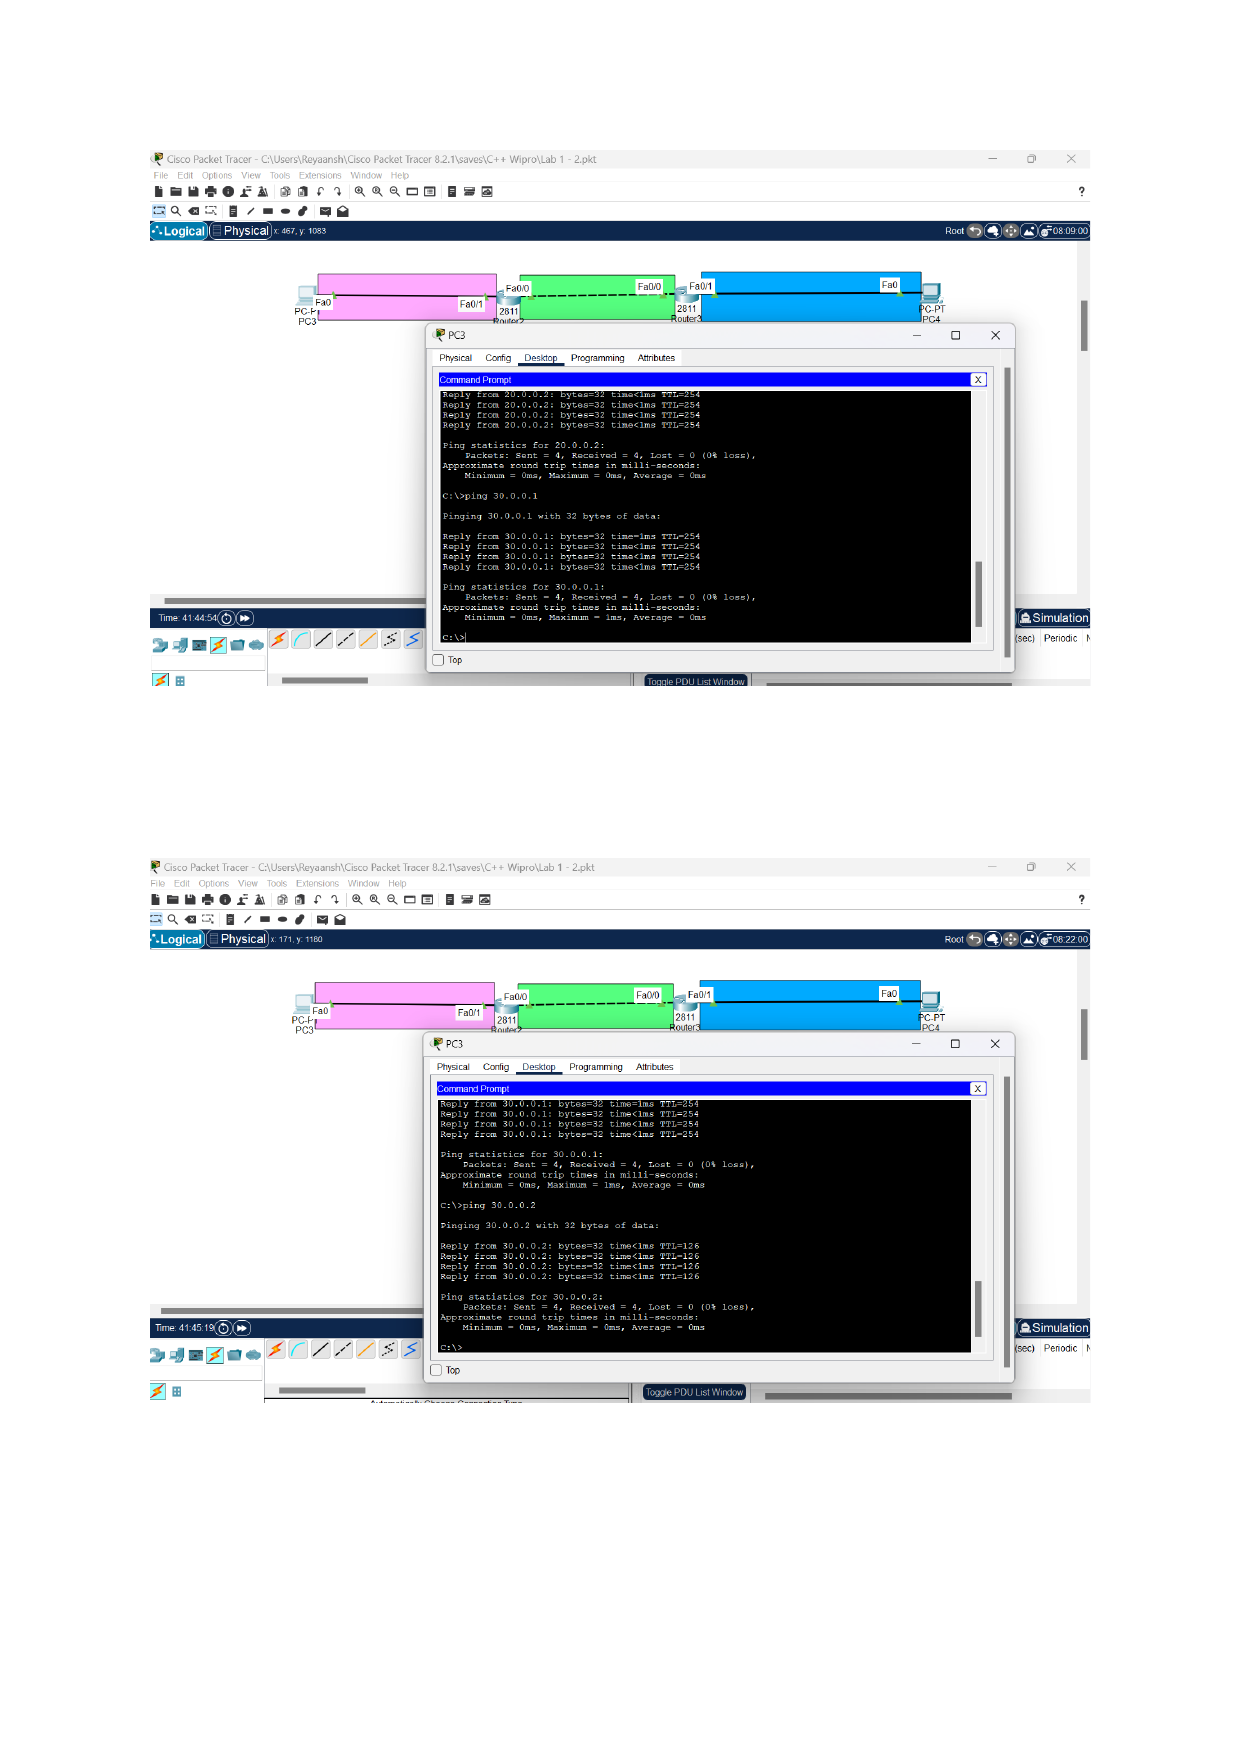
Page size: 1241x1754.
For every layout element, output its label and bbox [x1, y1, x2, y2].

picture [150, 150, 1091, 686]
picture [150, 858, 1091, 1403]
